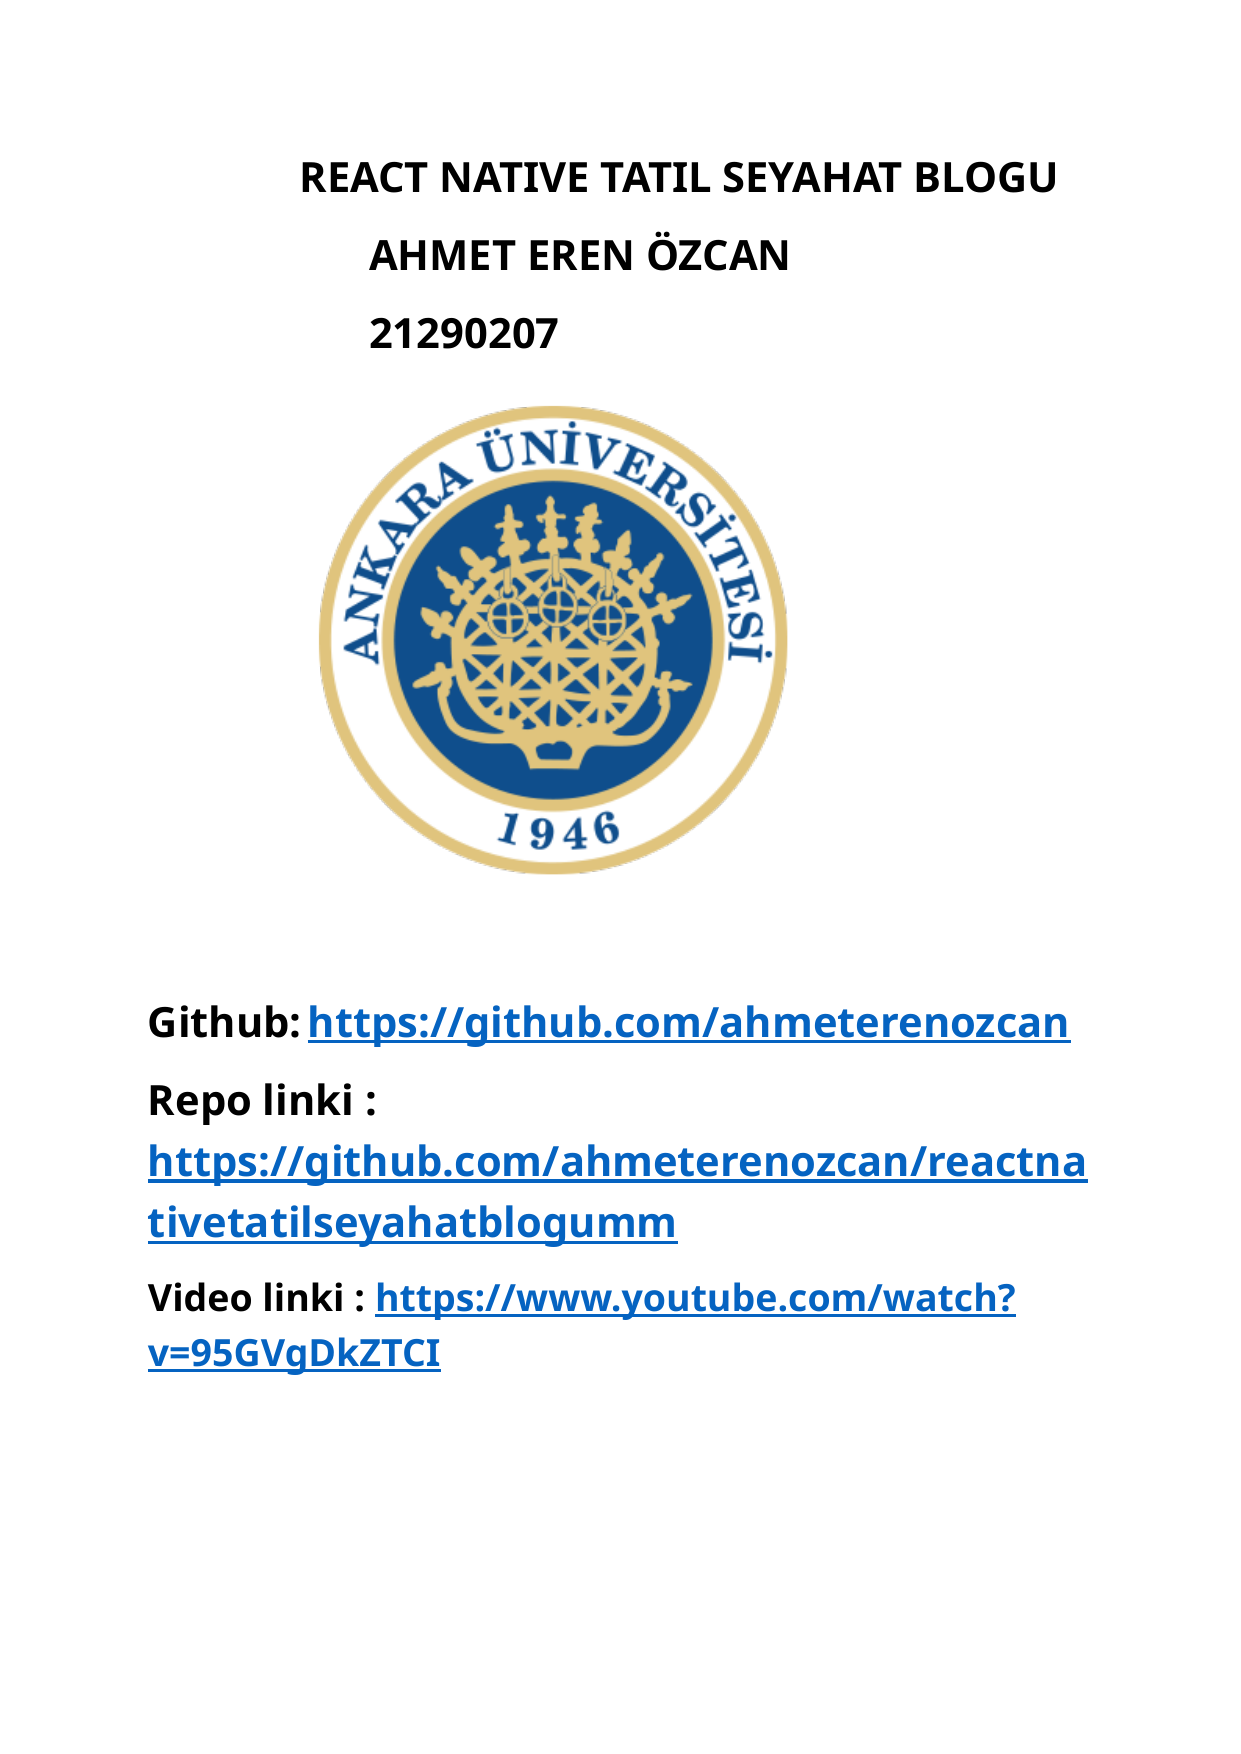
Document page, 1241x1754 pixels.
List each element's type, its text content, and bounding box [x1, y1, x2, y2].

text Github: https://github.com/ahmeterenozcan [148, 992, 1093, 1049]
picture [305, 392, 802, 889]
text Repo linki : https://github.com/ahmeterenozcan/reactnativetatilseyahatblogumm [148, 1070, 1093, 1250]
text 21290207 [148, 303, 1093, 360]
text REACT NATIVE TATIL SEYAHAT BLOGU [148, 148, 1093, 204]
text Video linki : https://www.youtube.com/watch?v=95GVgDkZTCI [148, 1271, 1093, 1377]
text AHMET EREN ÖZCAN [148, 226, 1093, 282]
